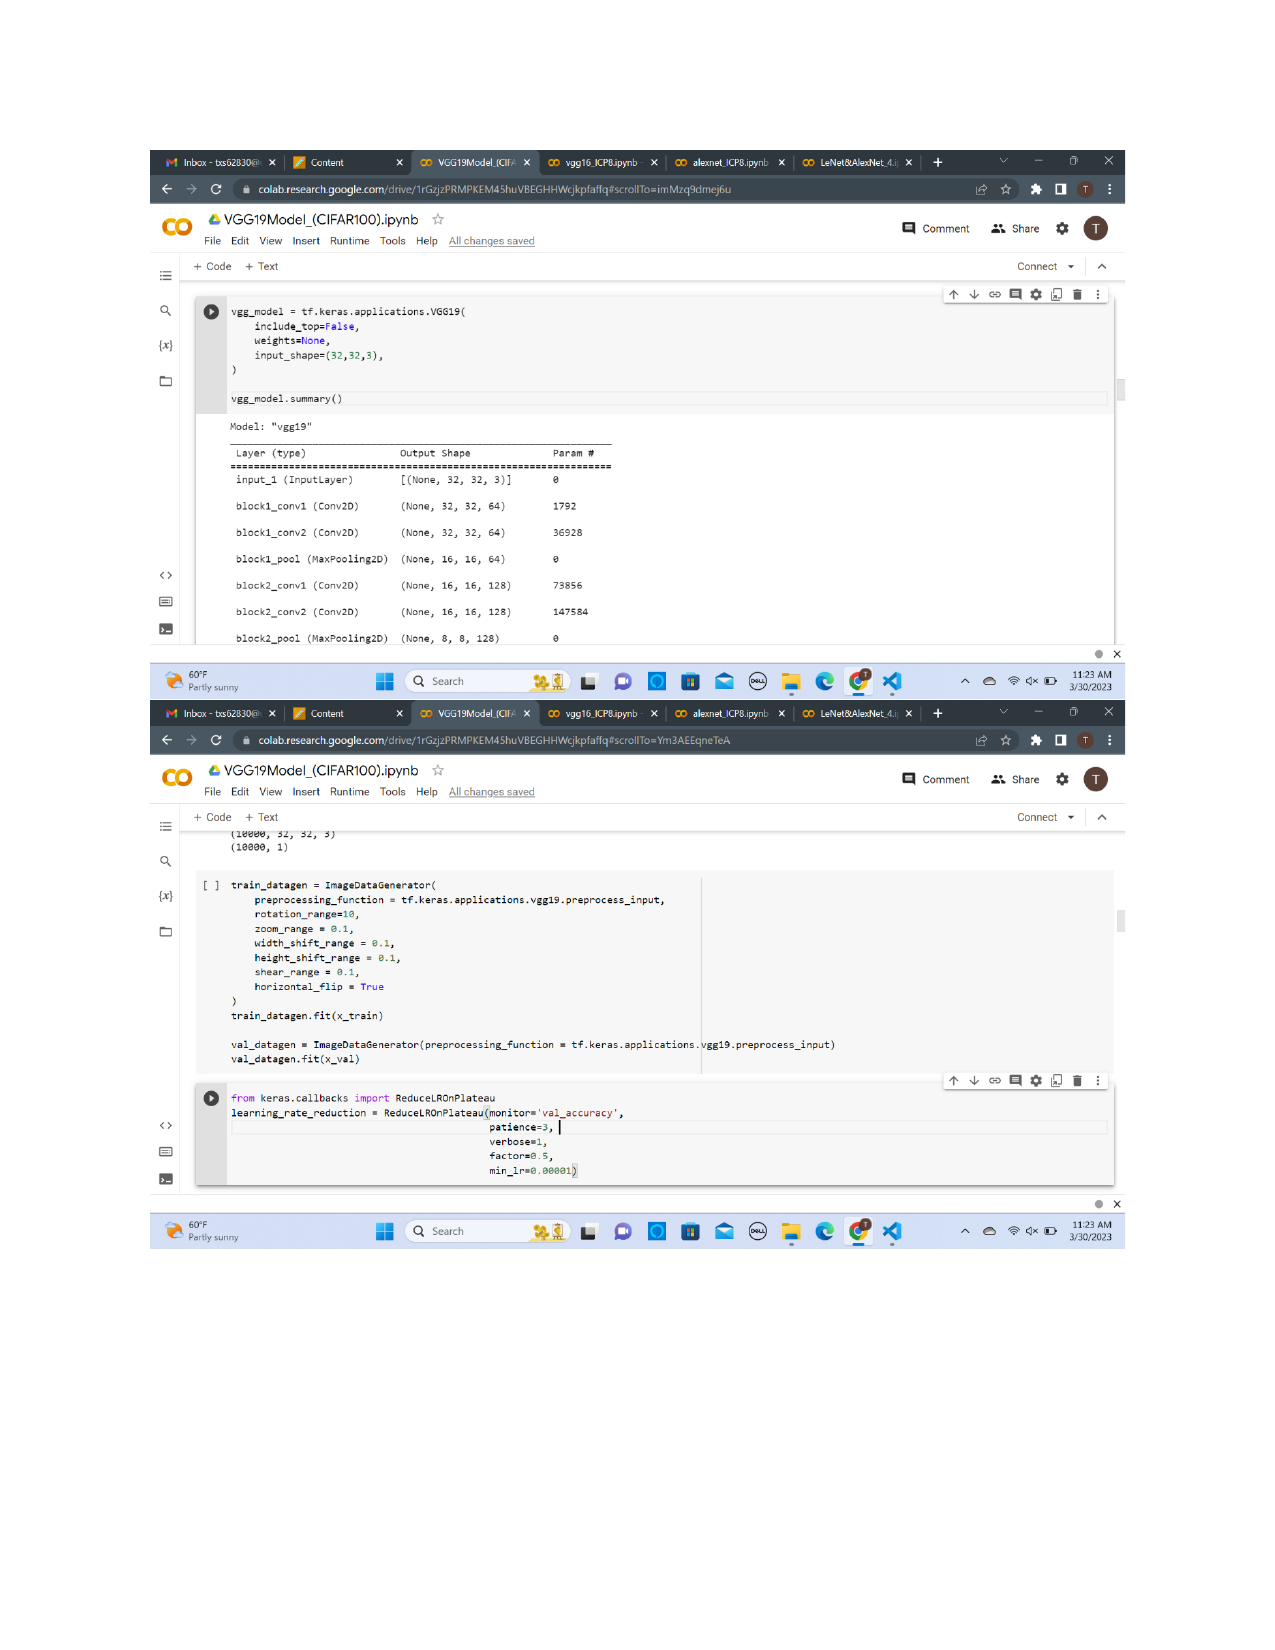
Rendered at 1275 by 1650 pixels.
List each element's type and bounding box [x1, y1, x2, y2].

picture [150, 700, 1125, 1249]
picture [150, 150, 1125, 699]
